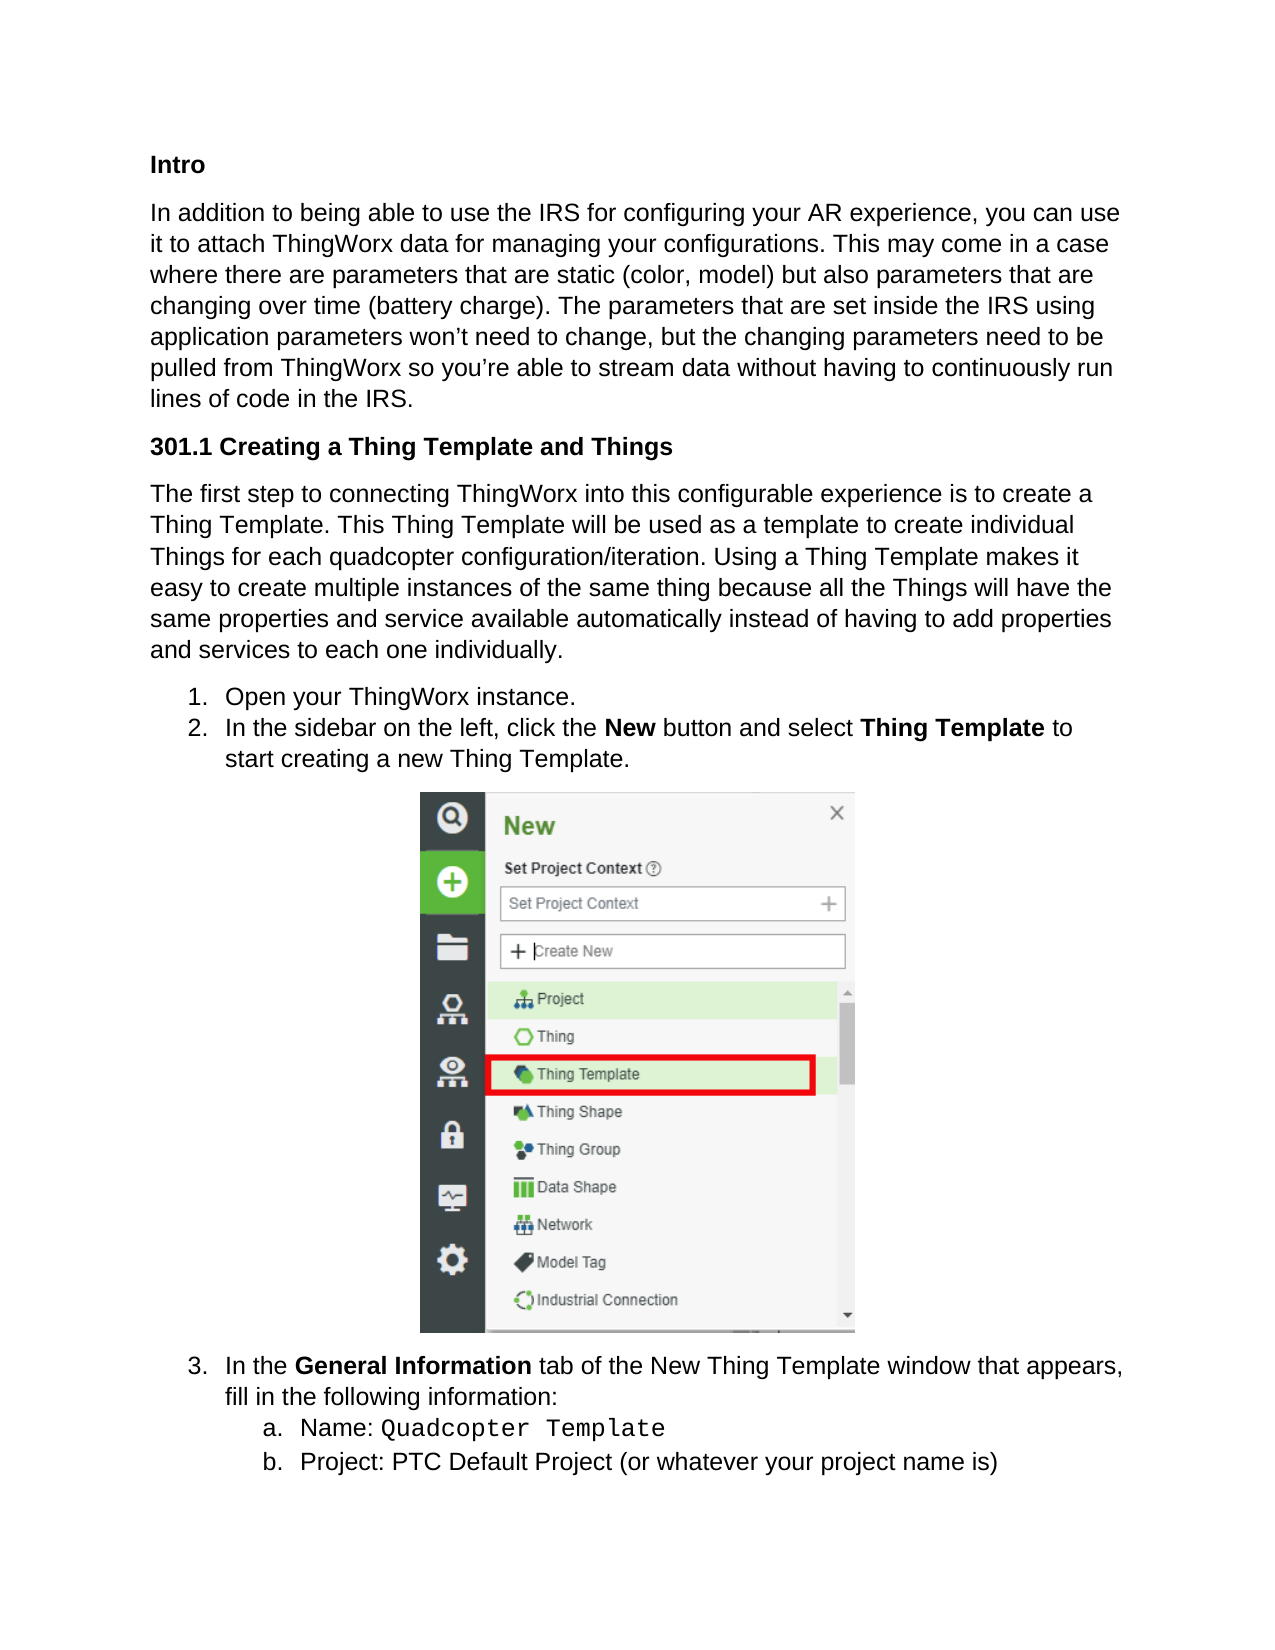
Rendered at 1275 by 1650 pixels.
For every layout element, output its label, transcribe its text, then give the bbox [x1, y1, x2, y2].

list Project: PTC Default Project (or whatever your project name is) [262, 1446, 1125, 1475]
text The first step to connecting ThingWorx into this configurable experience is to create a Thing Template. This Thing Template will be used as a template to create individual Things for each quadcopter configuration/iteration. Using a Thing Template makes it easy to create multiple instances of the same thing because all the Things will have the same properties and service available automatically instead of having to add properties and services to each one individually. [150, 479, 1125, 663]
list Open your ThingWorx instance. [187, 682, 1125, 711]
list In the General Information tab of the New Thing Template window that appears, fill in the following information: [187, 1351, 1125, 1411]
text Intro [150, 150, 1125, 179]
text In addition to being able to use the IRS for configuring your AR experience, you can use it to attach ThingWorx data for managing your configurations. This may come in a case where there are parameters that are static (color, model) but also parameters that are changing over time (battery charge). The parameters that are set inside the IRS using application parameters won’t need to change, but the changing parameters need to be pulled from ThingWorx so you’re able to stream data without having to continuously run lines of code in the IRS. [150, 198, 1125, 413]
list In the sidebar on the left, click the New button and select Thing Template to start creating a new Thing Template. [187, 713, 1125, 773]
picture [420, 792, 855, 1333]
list Name: Quadcopter Template [262, 1413, 1125, 1444]
text 301.1 Creating a Thing Template and Things [150, 432, 1125, 460]
